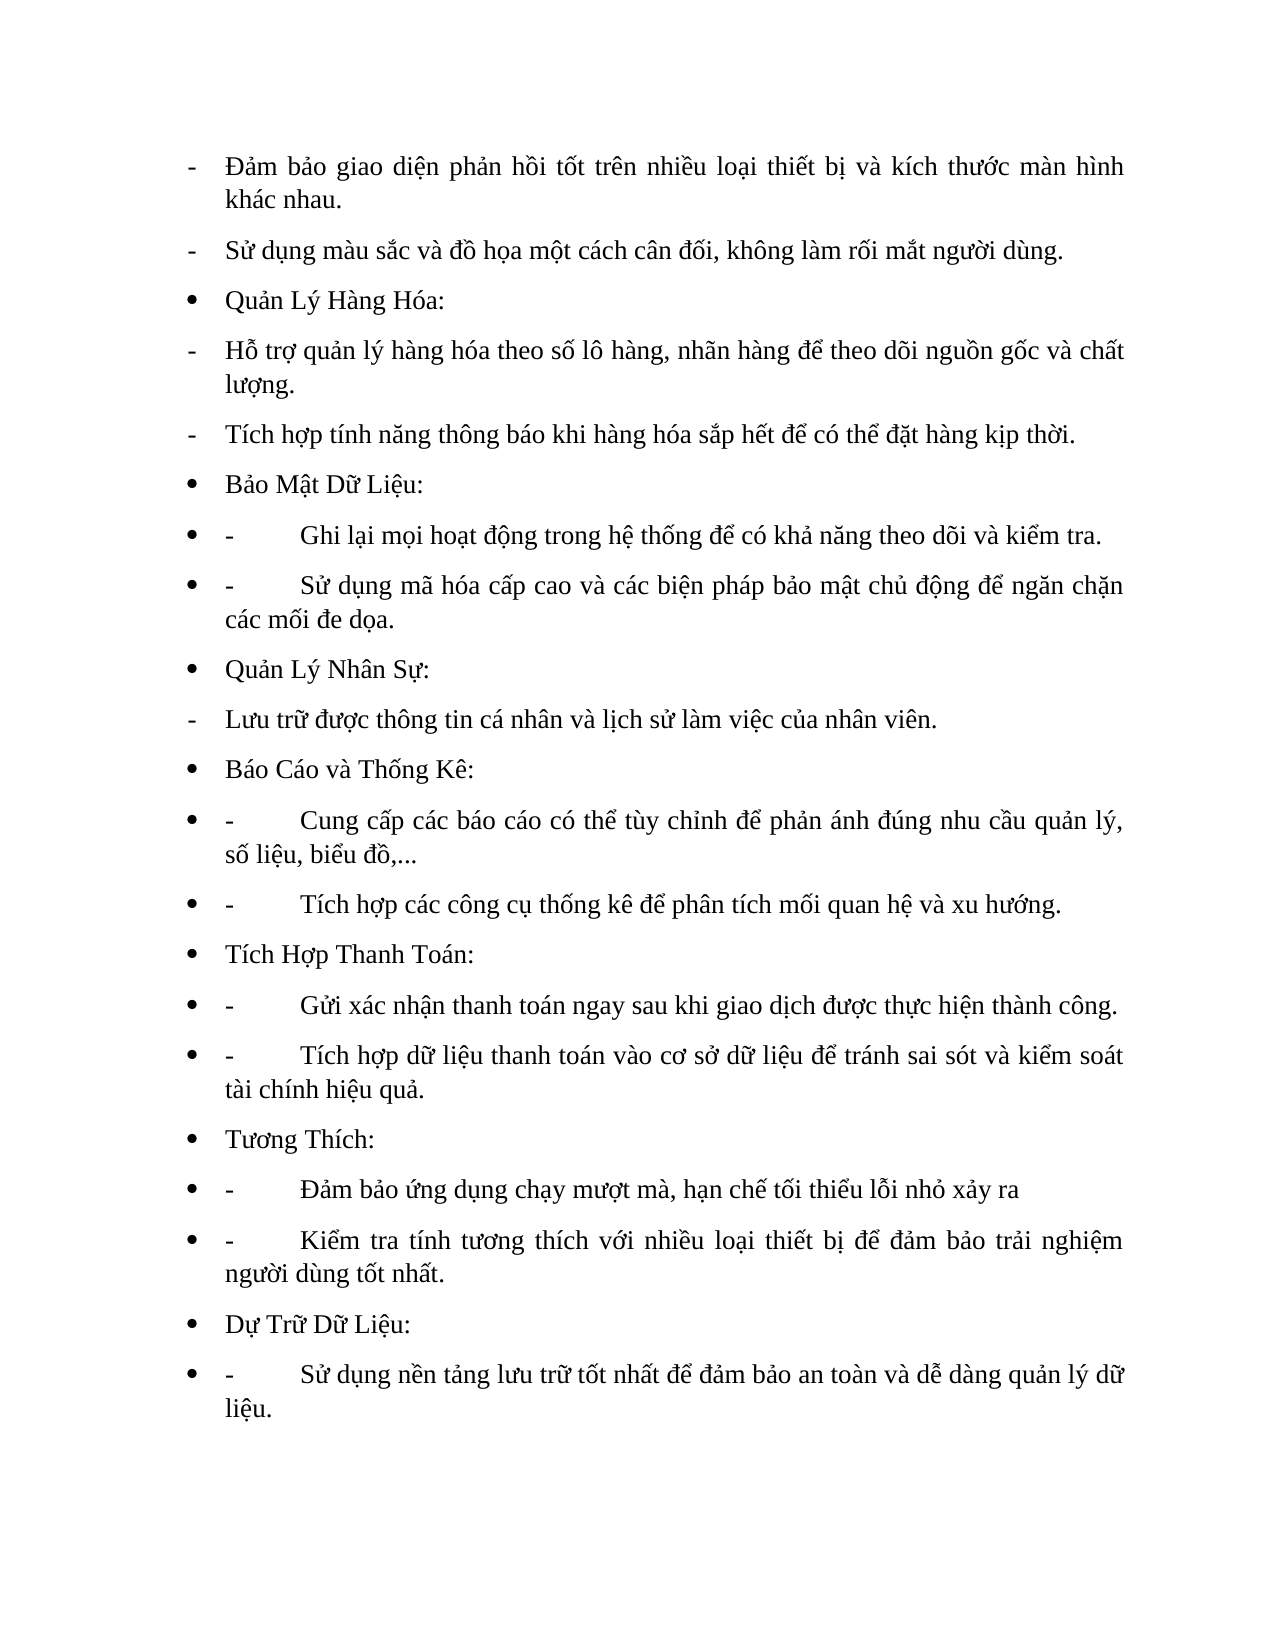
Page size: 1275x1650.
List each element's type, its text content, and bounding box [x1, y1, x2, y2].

list Quản Lý Hàng Hóa: [187, 284, 1125, 315]
text - Đảm bảo ứng dụng chạy mượt mà, hạn chế tối thiểu lỗi nhỏ xảy ra [187, 1173, 1125, 1205]
list Đảm bảo giao diện phản hồi tốt trên nhiều loại thiết bị và kích thước màn hình khác nhau. [187, 150, 1125, 215]
text - Sử dụng mã hóa cấp cao và các biện pháp bảo mật chủ động để ngăn chặn các mối đe dọa. [187, 569, 1125, 634]
list Dự Trữ Dữ Liệu: [187, 1308, 1125, 1339]
list Lưu trữ được thông tin cá nhân và lịch sử làm việc của nhân viên. [187, 703, 1125, 734]
list Bảo Mật Dữ Liệu: [187, 468, 1125, 499]
text - Tích hợp dữ liệu thanh toán vào cơ sở dữ liệu để tránh sai sót và kiểm soát tài chính hiệu quả. [187, 1039, 1125, 1104]
text - Ghi lại mọi hoạt động trong hệ thống để có khả năng theo dõi và kiểm tra. [187, 519, 1125, 550]
text - Sử dụng nền tảng lưu trữ tốt nhất để đảm bảo an toàn và dễ dàng quản lý dữ liệu. [187, 1358, 1125, 1423]
list Tích Hợp Thanh Toán: [187, 938, 1125, 969]
list Tương Thích: [187, 1123, 1125, 1154]
list Sử dụng màu sắc và đồ họa một cách cân đối, không làm rối mắt người dùng. [187, 234, 1125, 265]
list Báo Cáo và Thống Kê: [187, 754, 1125, 785]
list Quản Lý Nhân Sự: [187, 653, 1125, 684]
text - Kiểm tra tính tương thích với nhiều loại thiết bị để đảm bảo trải nghiệm người dùng tốt nhất. [187, 1224, 1125, 1289]
text - Cung cấp các báo cáo có thể tùy chỉnh để phản ánh đúng nhu cầu quản lý, số liệu, biểu đồ,... [187, 804, 1125, 869]
list Hỗ trợ quản lý hàng hóa theo số lô hàng, nhãn hàng để theo dõi nguồn gốc và chất lượng. [187, 334, 1125, 399]
text - Tích hợp các công cụ thống kê để phân tích mối quan hệ và xu hướng. [187, 888, 1125, 919]
list Tích hợp tính năng thông báo khi hàng hóa sắp hết để có thể đặt hàng kịp thời. [187, 418, 1125, 449]
text - Gửi xác nhận thanh toán ngay sau khi giao dịch được thực hiện thành công. [187, 989, 1125, 1020]
